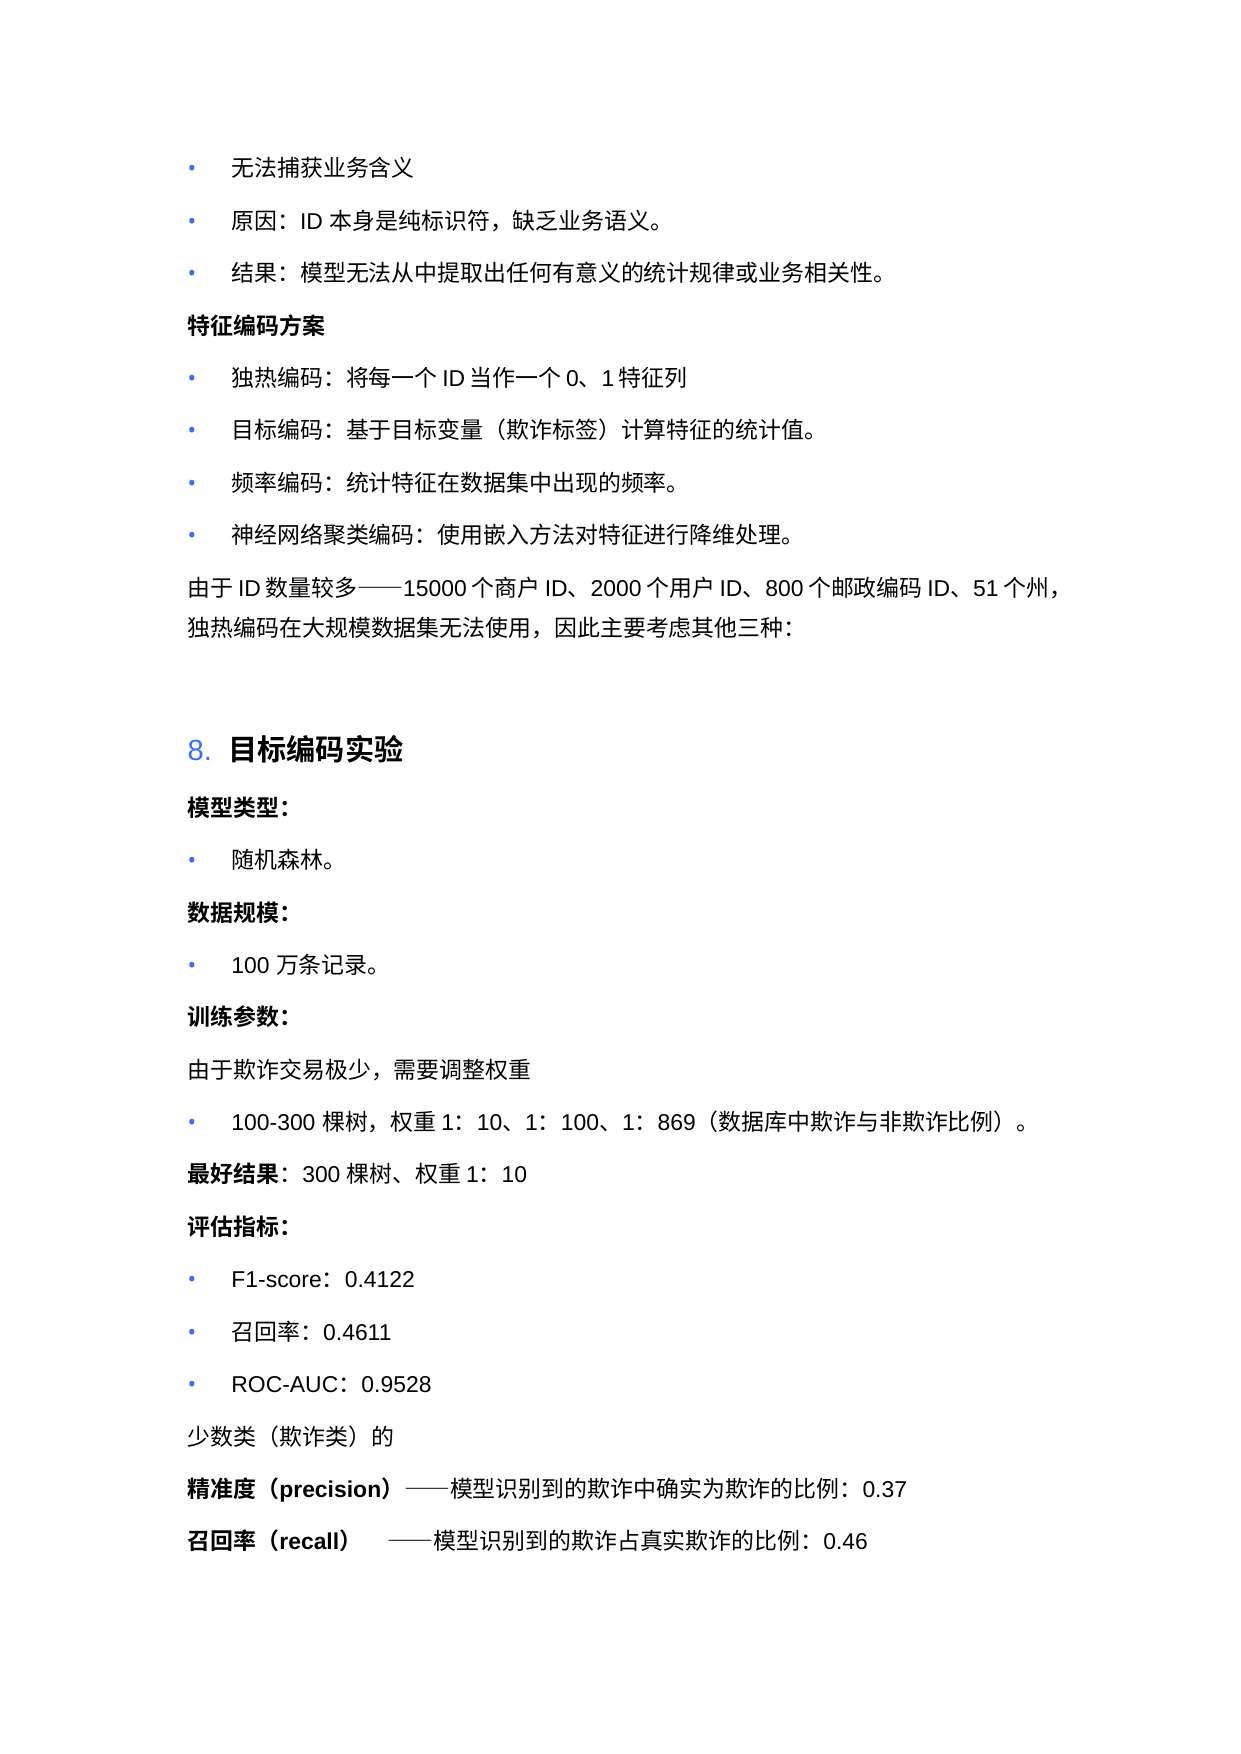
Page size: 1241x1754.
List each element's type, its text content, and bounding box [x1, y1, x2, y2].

list 原因：ID 本身是纯标识符，缺乏业务语义。 [187, 202, 1053, 236]
list 结果：模型无法从中提取出任何有意义的统计规律或业务相关性。 [187, 255, 1053, 288]
text 由于ID数量较多——15000个商户ID、2000个用户ID、800个邮政编码ID、51个州，独热编码在大规模数据集无法使用，因此主要考虑其他三种： [187, 570, 1053, 643]
text 精准度（precision）——模型识别到的欺诈中确实为欺诈的比例：0.37 [187, 1471, 1053, 1504]
list 100 万条记录。 [187, 947, 1053, 980]
text 模型类型： [187, 790, 1053, 823]
list 无法捕获业务含义 [187, 150, 1053, 183]
list ROC-AUC：0.9528 [187, 1366, 1053, 1399]
list 随机森林。 [187, 842, 1053, 875]
list 频率编码：统计特征在数据集中出现的频率。 [187, 465, 1053, 498]
list F1-score：0.4122 [187, 1261, 1053, 1294]
text 8. 目标编码实验 [187, 726, 1053, 769]
list 目标编码：基于目标变量（欺诈标签）计算特征的统计值。 [187, 412, 1053, 446]
text 少数类（欺诈类）的 [187, 1418, 1053, 1452]
text 由于欺诈交易极少，需要调整权重 [187, 1052, 1053, 1085]
text 评估指标： [187, 1209, 1053, 1242]
list 召回率：0.4611 [187, 1313, 1053, 1347]
list 独热编码：将每一个ID当作一个0、1特征列 [187, 360, 1053, 393]
text 训练参数： [187, 999, 1053, 1032]
text 数据规模： [187, 894, 1053, 928]
text 特征编码方案 [187, 307, 1053, 341]
list 100-300 棵树，权重1：10、1：100、1：869（数据库中欺诈与非欺诈比例）。 [187, 1104, 1053, 1137]
text 召回率（recall） ——模型识别到的欺诈占真实欺诈的比例：0.46 [187, 1523, 1053, 1556]
list 神经网络聚类编码：使用嵌入方法对特征进行降维处理。 [187, 517, 1053, 551]
text 最好结果：300 棵树、权重1：10 [187, 1156, 1053, 1189]
